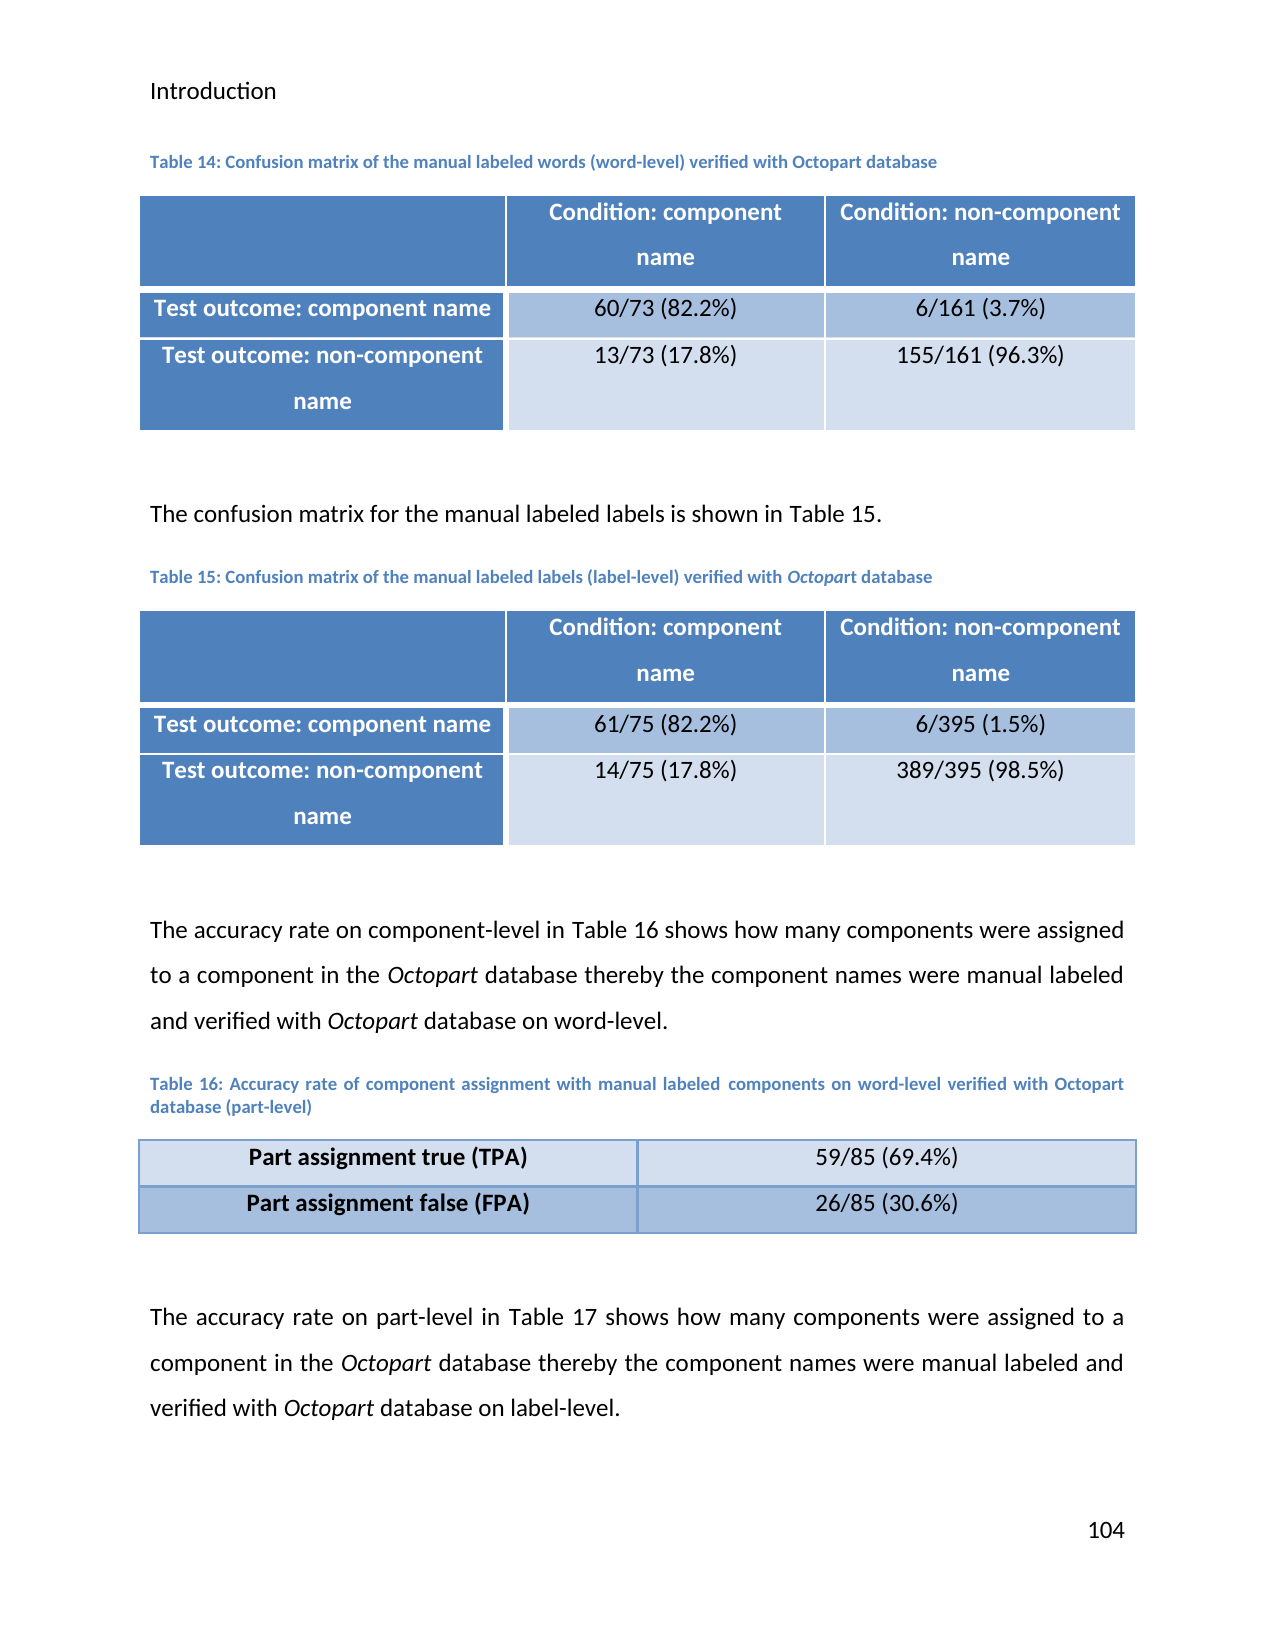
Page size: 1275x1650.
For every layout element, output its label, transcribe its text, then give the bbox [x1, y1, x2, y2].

table_header [140, 196, 505, 286]
table_header 59/85 (69.4%) [639, 1141, 1135, 1185]
table_cell 14/75 (17.8%) [509, 755, 824, 845]
text The accuracy rate on component-level in Table 16 shows how many components were assigned to a component in the Octopart database thereby the component names were manual labeled and verified with Octopart database on word-level. [150, 914, 1125, 1036]
table_cell 26/85 (30.6%) [639, 1188, 1135, 1232]
table_header [140, 611, 505, 702]
table_cell 6/161 (3.7%) [826, 293, 1135, 337]
table_cell 13/73 (17.8%) [509, 340, 824, 430]
table_header Condition: non-component name [826, 196, 1135, 286]
table_cell Test outcome: non-component name [140, 340, 503, 430]
text The accuracy rate on part-level in Table 17 shows how many components were assigned to a component in the Octopart database thereby the component names were manual labeled and verified with Octopart database on label-level. [150, 1301, 1125, 1423]
table_cell 60/73 (82.2%) [509, 293, 824, 337]
table_cell 389/395 (98.5%) [826, 755, 1135, 845]
table_header Condition: non-component name [826, 611, 1135, 702]
table_cell 6/395 (1.5%) [826, 708, 1135, 753]
table_cell 155/161 (96.3%) [826, 340, 1135, 430]
table_cell Test outcome: component name [140, 293, 503, 337]
table_header Condition: component name [507, 611, 824, 702]
table_cell Test outcome: non-component name [140, 755, 503, 845]
table_header Part assignment true (TPA) [140, 1141, 636, 1185]
table_cell Part assignment false (FPA) [140, 1188, 636, 1232]
table_cell 61/75 (82.2%) [509, 708, 824, 753]
table_header Condition: component name [507, 196, 824, 286]
table_cell Test outcome: component name [140, 708, 503, 753]
text The confusion matrix for the manual labeled labels is shown in Table 15. [150, 499, 1125, 529]
